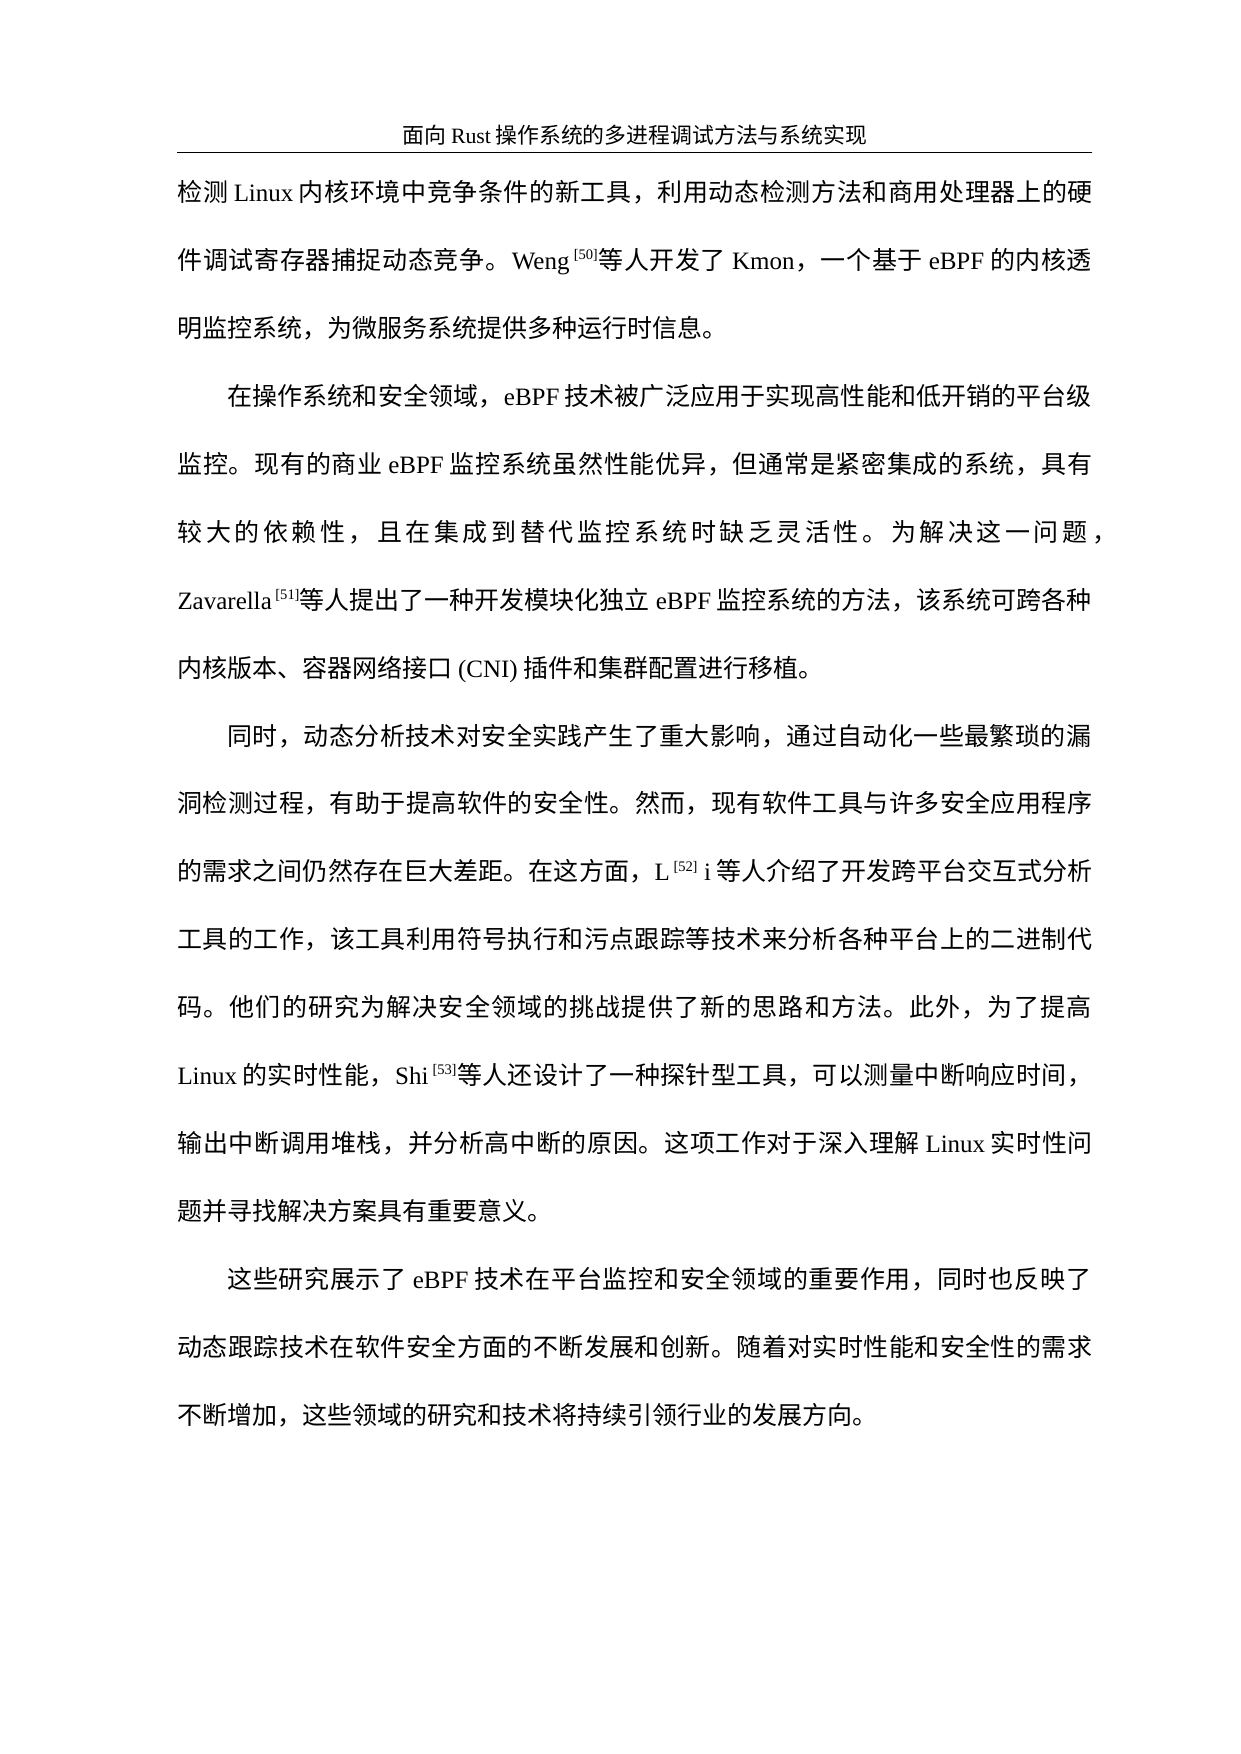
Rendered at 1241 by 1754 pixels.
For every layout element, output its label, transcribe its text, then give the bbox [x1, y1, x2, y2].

text 这些研究展示了eBPF技术在平台监控和安全领域的重要作用，同时也反映了动态跟踪技术在软件安全方面的不断发展和创新。随着对实时性能和安全性的需求不断增加，这些领域的研究和技术将持续引领行业的发展方向。 [177, 1243, 1092, 1447]
text 在操作系统和安全领域，eBPF技术被广泛应用于实现高性能和低开销的平台级监控。现有的商业eBPF监控系统虽然性能优异，但通常是紧密集成的系统，具有较大的依赖性，且在集成到替代监控系统时缺乏灵活性。为解决这一问题，Zavarella 等人提出了一种开发模块化独立eBPF监控系统的方法，该系统可跨各种内核版本、容器网络接口 (CNI) 插件和集群配置进行移植。 [177, 361, 1092, 700]
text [177, 157, 1092, 361]
text 同时，动态分析技术对安全实践产生了重大影响，通过自动化一些最繁琐的漏洞检测过程，有助于提高软件的安全性。然而，现有软件工具与许多安全应用程序的需求之间仍然存在巨大差距。在这方面，L i等人介绍了开发跨平台交互式分析工具的工作，该工具利用符号执行和污点跟踪等技术来分析各种平台上的二进制代码。他们的研究为解决安全领域的挑战提供了新的思路和方法。此外，为了提高Linux的实时性能，Shi 等人还设计了一种探针型工具，可以测量中断响应时间，输出中断调用堆栈，并分析高中断的原因。这项工作对于深入理解Linux实时性问题并寻找解决方案具有重要意义。 [177, 700, 1092, 1243]
